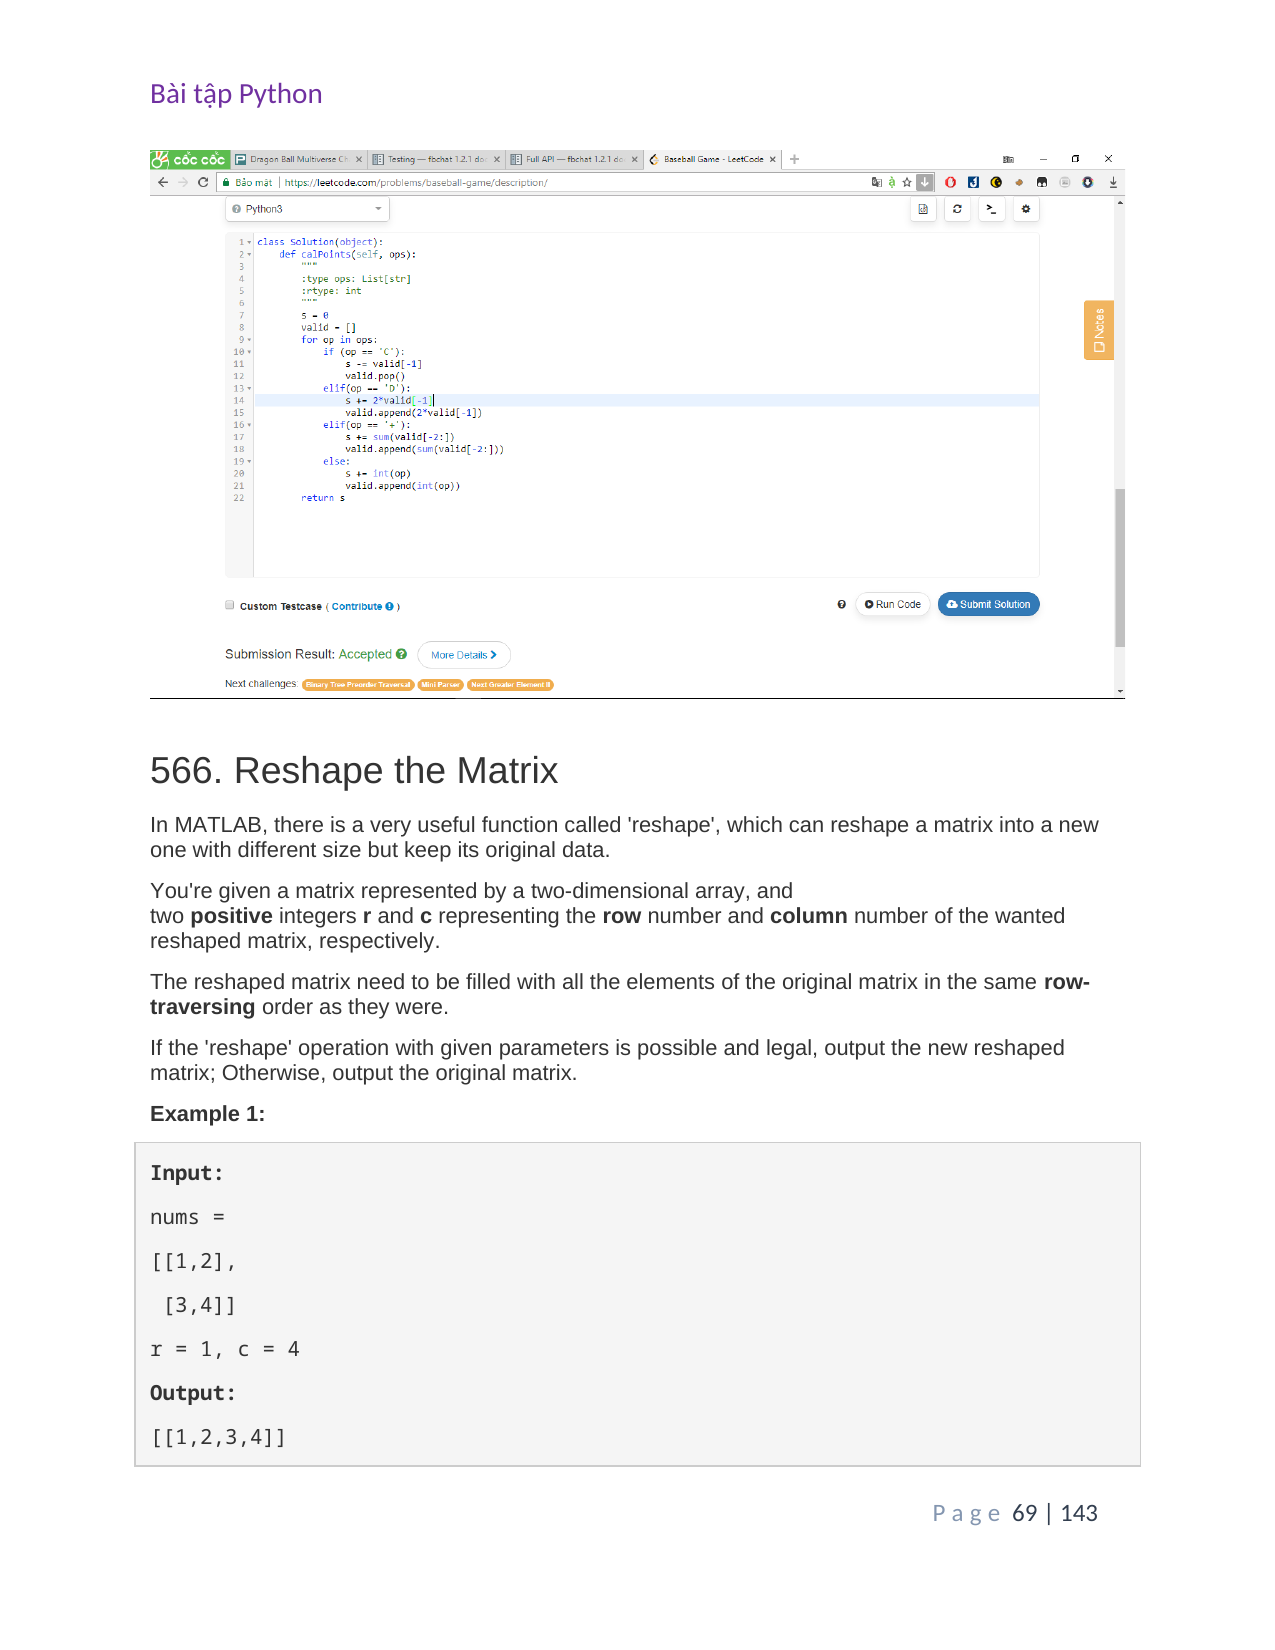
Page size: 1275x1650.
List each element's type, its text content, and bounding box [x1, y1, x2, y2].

text nums = [136, 1186, 1140, 1230]
text Input: [136, 1143, 1140, 1186]
text If the 'reshape' operation with given parameters is possible and legal, output the new reshaped matrix; Otherwise, output the original matrix. [150, 1035, 1125, 1085]
text r = 1, c = 4 [136, 1318, 1140, 1362]
text 566. Reshape the Matrix [150, 717, 1125, 792]
text In MATLAB, there is a very useful function called 'reshape', which can reshape a matrix into a new one with different size but keep its original data. [150, 812, 1125, 862]
text [[1,2], [136, 1230, 1140, 1274]
text [3,4]] [136, 1274, 1140, 1318]
text [[1,2,3,4]] [136, 1406, 1140, 1465]
text Output: [136, 1362, 1140, 1406]
text Example 1: [150, 1101, 1125, 1126]
text You're given a matrix represented by a two-dimensional array, and two positive integers r and c representing the row number and column number of the wanted reshaped matrix, respectively. [150, 878, 1125, 953]
picture [150, 150, 1125, 699]
text The reshaped matrix need to be filled with all the elements of the original matrix in the same row-traversing order as they were. [150, 969, 1125, 1019]
